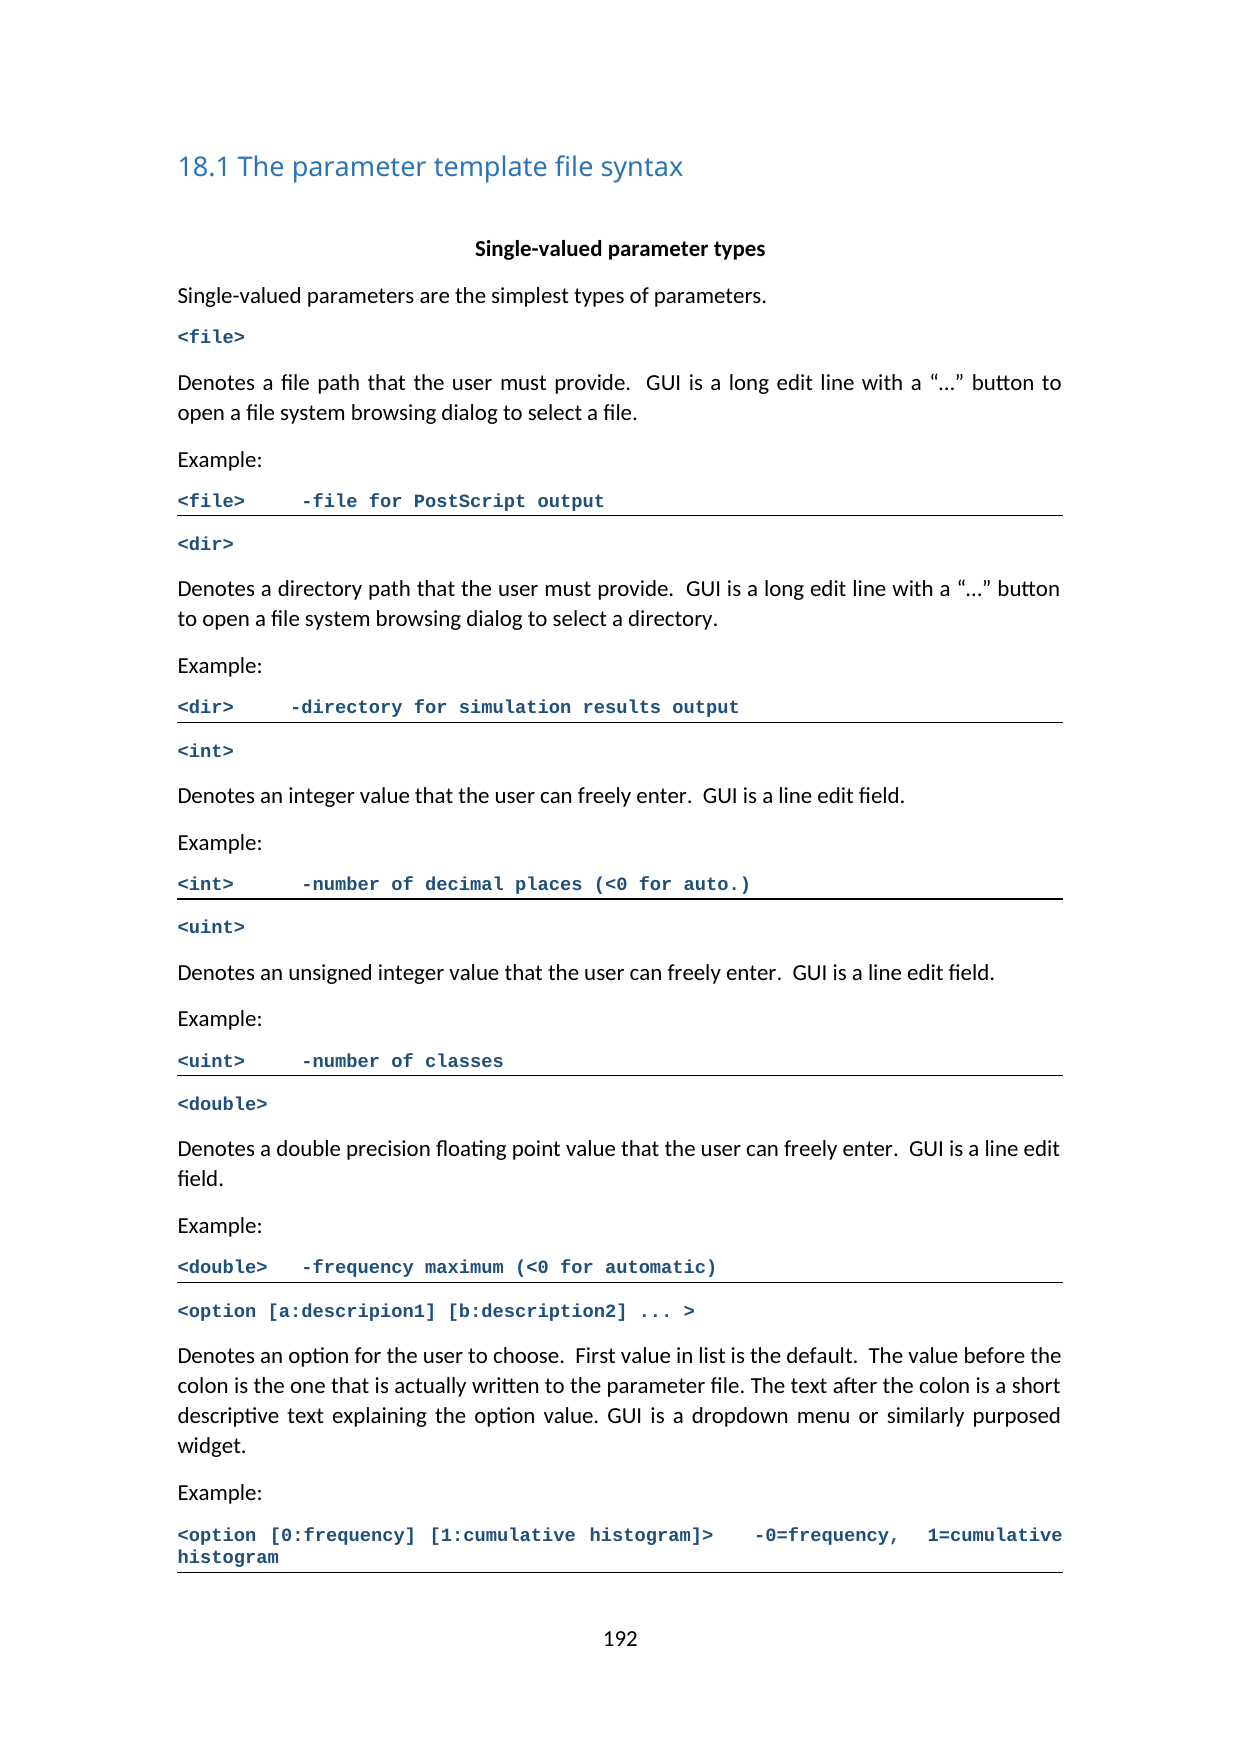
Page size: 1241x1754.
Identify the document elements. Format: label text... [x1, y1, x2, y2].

text Example: [177, 1004, 1063, 1033]
text Example: [177, 445, 1063, 473]
text <file> [177, 328, 1063, 349]
text <int> -number of decimal places (<0 for auto.) [177, 875, 1063, 898]
text <file> -file for PostScript output [177, 492, 1063, 515]
text Single-valued parameters are the simplest types of parameters. [177, 281, 1063, 309]
text Denotes a directory path that the user must provide. GUI is a long edit line with a “…” button to open a file system browsing dialog to select a directory. [177, 574, 1063, 633]
text <uint> -number of classes [177, 1051, 1063, 1075]
text Example: [177, 1478, 1063, 1507]
text Example: [177, 1211, 1063, 1239]
text <option [0:frequency] [1:cumulative histogram]> -0=frequency, 1=cumulative histogram [177, 1525, 1063, 1572]
text Denotes a double precision floating point value that the user can freely enter. GUI is a line edit field. [177, 1134, 1063, 1192]
text Denotes an integer value that the user can freely enter. GUI is a line edit field. [177, 781, 1063, 809]
subtitle The parameter template file syntax [177, 148, 1063, 184]
text Denotes an option for the user to choose. First value in list is the default. The value before the colon is the one that is actually written to the parameter file. The text after the colon is a short descriptive text explaining the option value. GUI is a dropdown menu or similarly purposed widget. [177, 1341, 1063, 1460]
text Denotes a file path that the user must provide. GUI is a long edit line with a “…” button to open a file system browsing dialog to select a file. [177, 368, 1063, 426]
text Denotes an unsigned integer value that the user can freely enter. GUI is a line edit field. [177, 958, 1063, 986]
text <option [a:descripion1] [b:description2] ... > [177, 1301, 1063, 1323]
text Single-valued parameter types [177, 234, 1063, 262]
text <dir> -directory for simulation results output [177, 698, 1063, 722]
text <double> [177, 1095, 1063, 1116]
text Example: [177, 828, 1063, 856]
text <int> [177, 742, 1063, 763]
text <dir> [177, 535, 1063, 556]
text <uint> [177, 918, 1063, 939]
text Example: [177, 651, 1063, 679]
text <double> -frequency maximum (<0 for automatic) [177, 1258, 1063, 1282]
